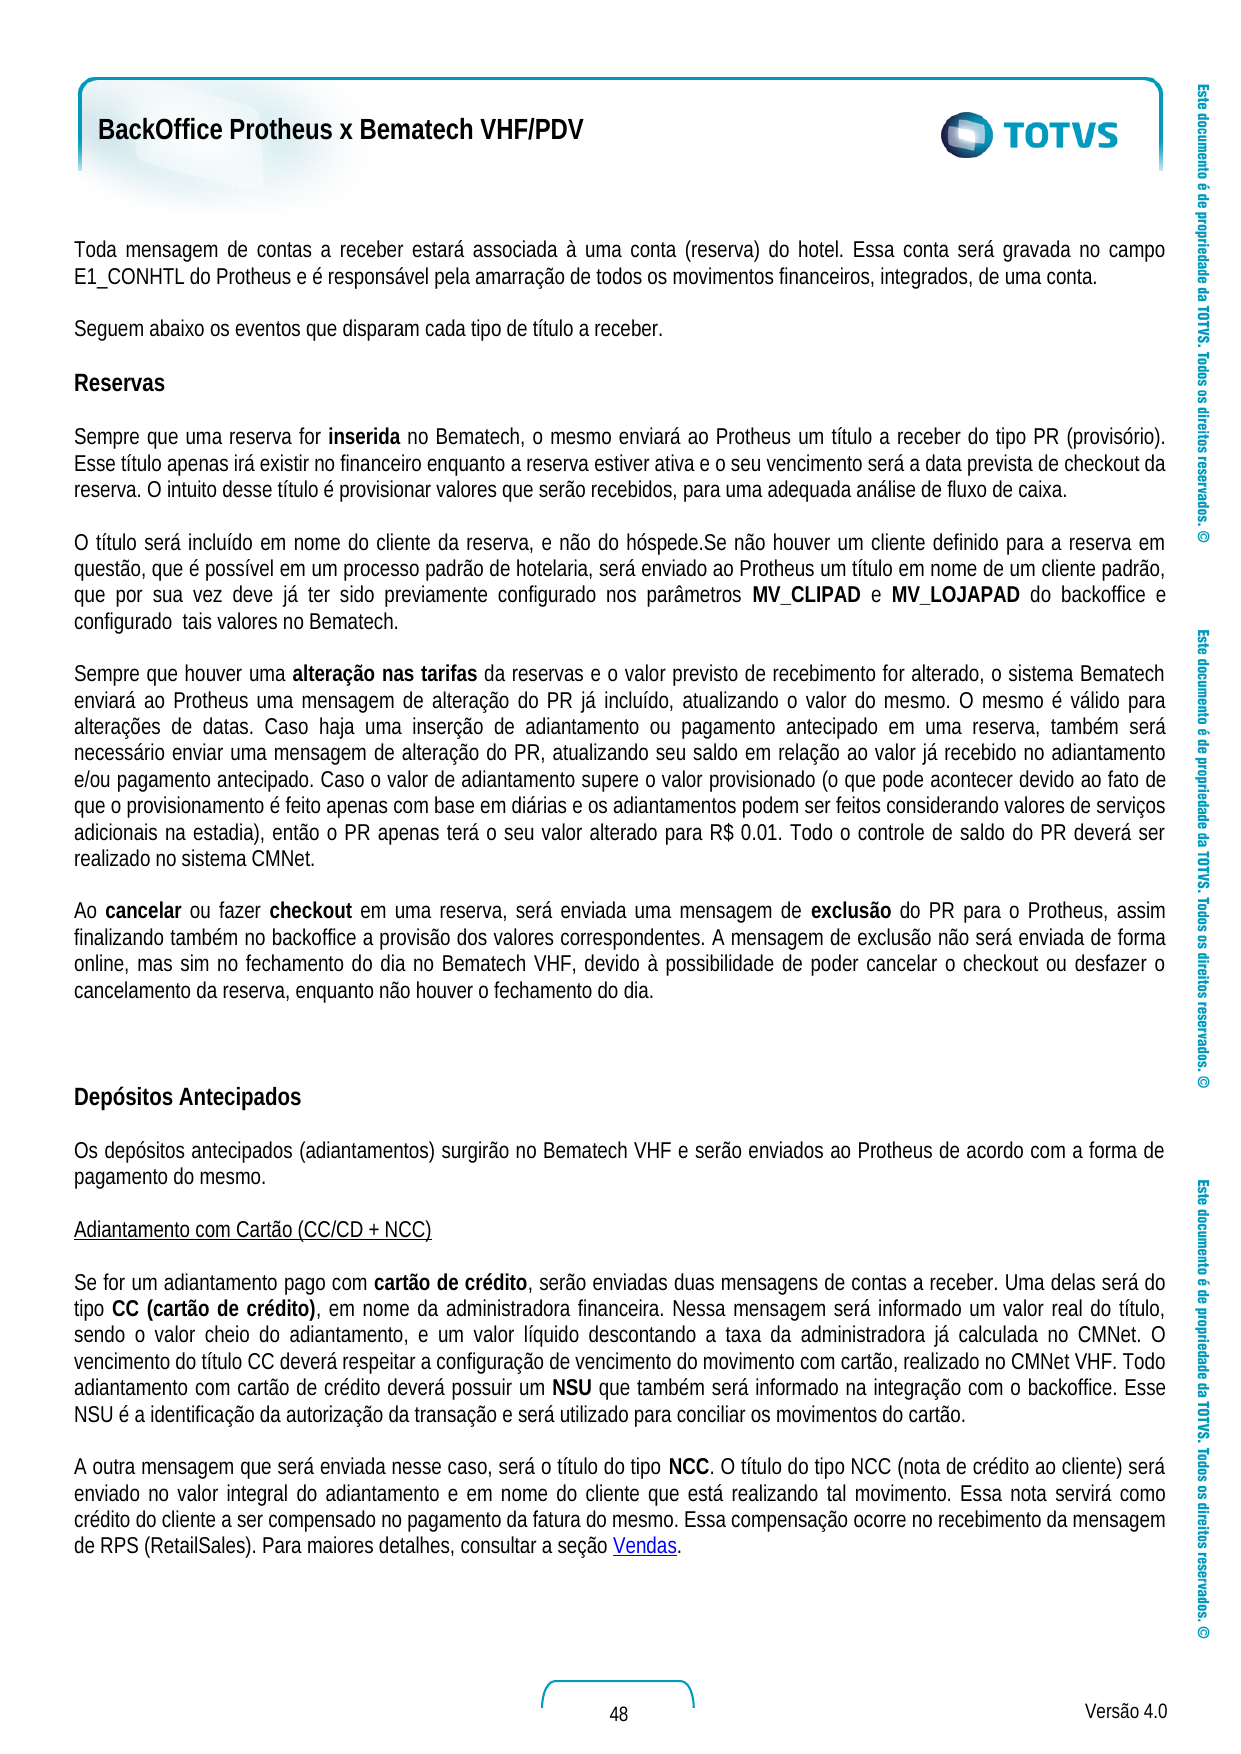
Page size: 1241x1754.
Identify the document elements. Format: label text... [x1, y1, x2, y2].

text Depósitos Antecipados [74, 1082, 1166, 1111]
picture [75, 73, 1167, 237]
text A outra mensagem que será enviada nesse caso, será o título do tipo NCC. O título do tipo NCC (nota de crédito ao cliente) será enviado no valor integral do adiantamento e em nome do cliente que está realizando tal movimento. Essa nota servirá como crédito do cliente a ser compensado no pagamento da fatura do mesmo. Essa compensação ocorre no recebimento da mensagem de RPS (RetailSales). Para maiores detalhes, consultar a seção Vendas. [74, 1453, 1166, 1559]
text Se for um adiantamento pago com cartão de crédito, serão enviadas duas mensagens de contas a receber. Uma delas será do tipo CC (cartão de crédito), em nome da administradora financeira. Nessa mensagem será informado um valor real do título, sendo o valor cheio do adiantamento, e um valor líquido descontando a taxa da administradora já calculada no CMNet. O vencimento do título CC deverá respeitar a configuração de vencimento do movimento com cartão, realizado no CMNet VHF. Todo adiantamento com cartão de crédito deverá possuir um NSU que também será informado na integração com o backoffice. Esse NSU é a identificação da autorização da transação e será utilizado para conciliar os movimentos do cartão. [74, 1269, 1166, 1427]
text Adiantamento com Cartão (CC/CD + NCC) [74, 1216, 1166, 1242]
text Os depósitos antecipados (adiantamentos) surgirão no Bematech VHF e serão enviados ao Protheus de acordo com a forma de pagamento do mesmo. [74, 1137, 1166, 1190]
text Reservas [74, 368, 1166, 397]
text Toda mensagem de contas a receber estará associada à uma conta (reserva) do hotel. Essa conta será gravada no campo E1_CONHTL do Protheus e é responsável pela amarração de todos os movimentos financeiros, integrados, de uma conta. [74, 236, 1166, 289]
text Sempre que uma reserva for inserida no Bematech, o mesmo enviará ao Protheus um título a receber do tipo PR (provisório). Esse título apenas irá existir no financeiro enquanto a reserva estiver ativa e o seu vencimento será a data prevista de checkout da reserva. O intuito desse título é provisionar valores que serão recebidos, para uma adequada análise de fluxo de caixa. [74, 423, 1166, 502]
text Sempre que houver uma alteração nas tarifas da reservas e o valor previsto de recebimento for alterado, o sistema Bematech enviará ao Protheus uma mensagem de alteração do PR já incluído, atualizando o valor do mesmo. O mesmo é válido para alterações de datas. Caso haja uma inserção de adiantamento ou pagamento antecipado em uma reserva, também será necessário enviar uma mensagem de alteração do PR, atualizando seu saldo em relação ao valor já recebido no adiantamento e/ou pagamento antecipado. Caso o valor de adiantamento supere o valor provisionado (o que pode acontecer devido ao fato de que o provisionamento é feito apenas com base em diárias e os adiantamentos podem ser feitos considerando valores de serviços adicionais na estadia), então o PR apenas terá o seu valor alterado para R$ 0.01. Todo o controle de saldo do PR deverá ser realizado no sistema CMNet. [74, 660, 1166, 871]
text Seguem abaixo os eventos que disparam cada tipo de título a receber. [74, 315, 1166, 342]
picture [1182, 9, 1224, 1741]
text O título será incluído em nome do cliente da reserva, e não do hóspede.Se não houver um cliente definido para a reserva em questão, que é possível em um processo padrão de hotelaria, será enviado ao Protheus um título em nome de um cliente padrão, que por sua vez deve já ter sido previamente configurado nos parâmetros MV_CLIPAD e MV_LOJAPAD do backoffice e configurado tais valores no Bematech. [74, 528, 1166, 634]
text Ao cancelar ou fazer checkout em uma reserva, será enviada uma mensagem de exclusão do PR para o Protheus, assim finalizando também no backoffice a provisão dos valores correspondentes. A mensagem de exclusão não será enviada de forma online, mas sim no fechamento do dia no Bematech VHF, devido à possibilidade de poder cancelar o checkout ou desfazer o cancelamento da reserva, enquanto não houver o fechamento do dia. [74, 897, 1166, 1003]
